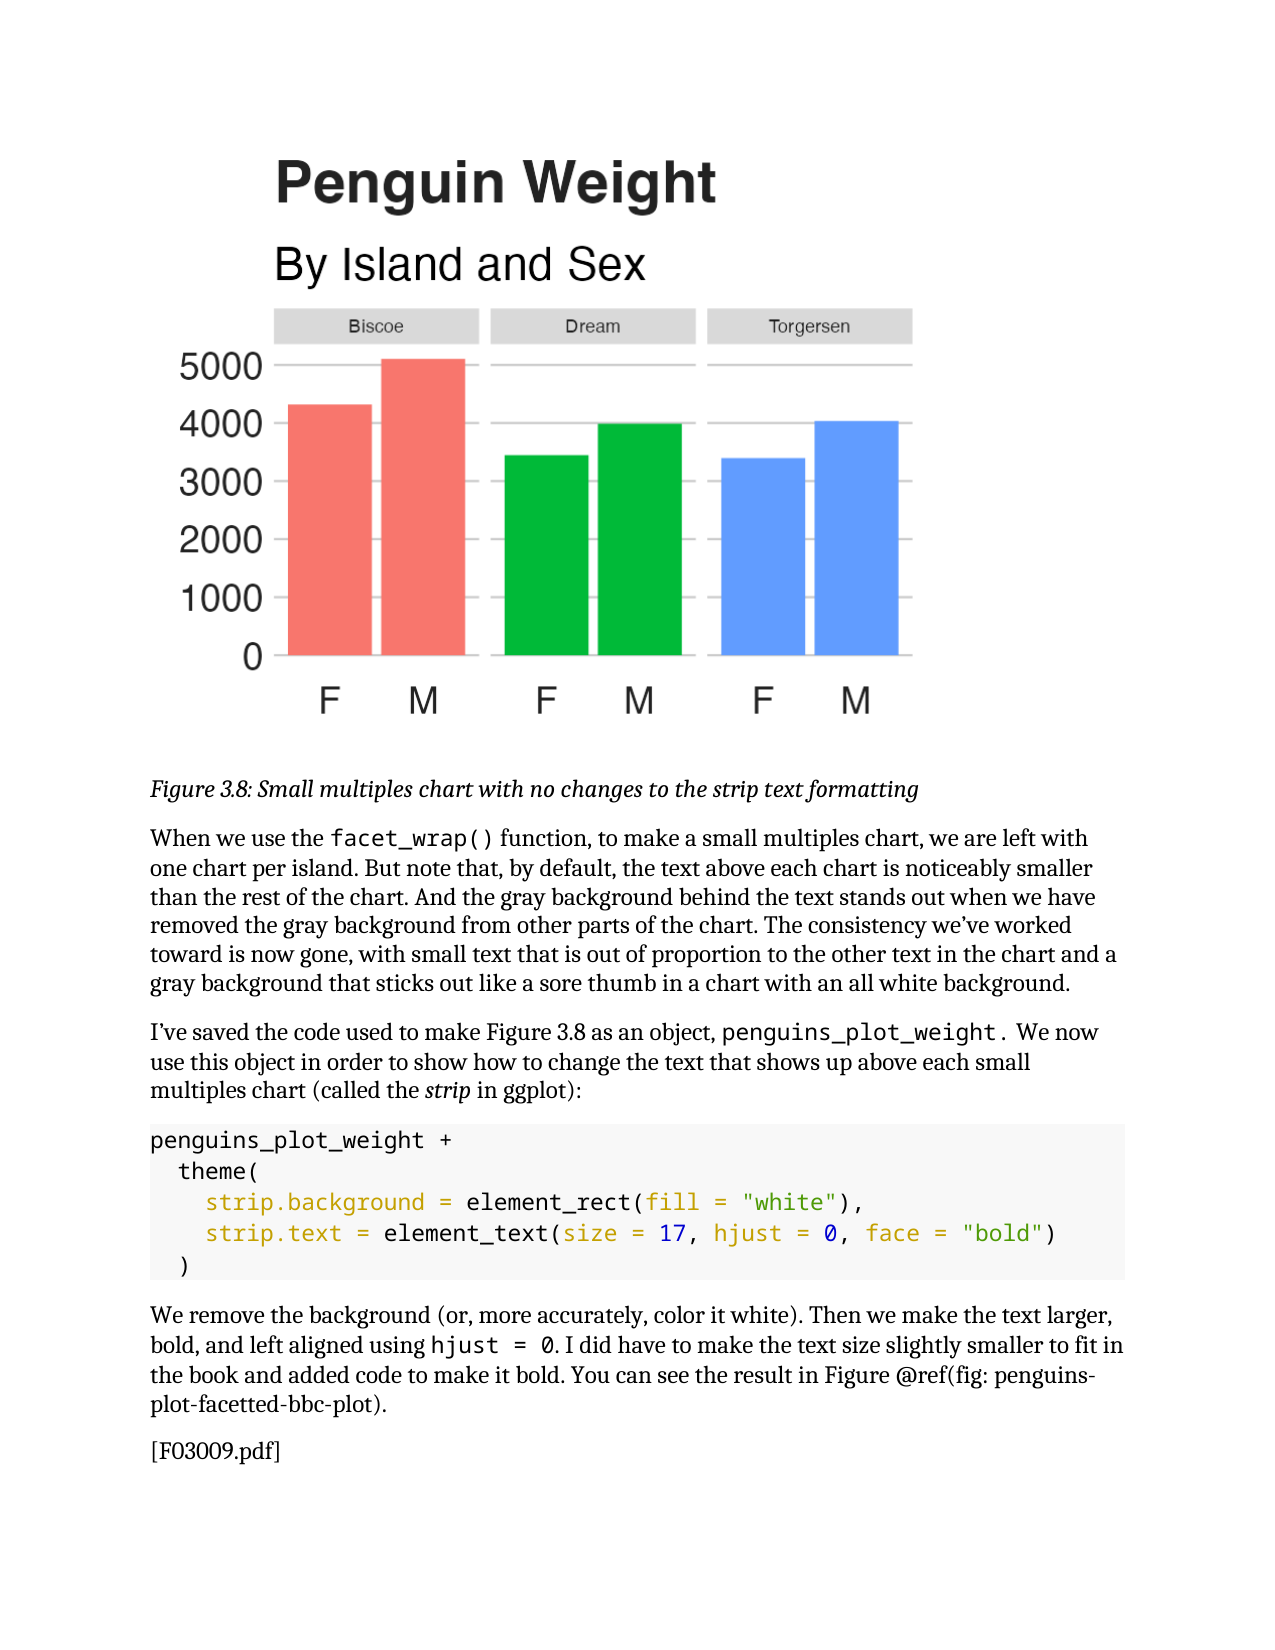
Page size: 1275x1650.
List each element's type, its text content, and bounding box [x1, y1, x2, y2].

text I’ve saved the code used to make Figure 3.8 as an object, penguins_plot_weight. We now use this object in order to show how to change the text that shows up above each small multiples chart (called the strip in ggplot): [150, 1016, 1125, 1105]
text Figure 3.8: Small multiples chart with no changes to the strip text formatting [150, 775, 1125, 804]
text We remove the background (or, more accurately, color it white). Then we make the text larger, bold, and left aligned using hjust = 0. I did have to make the text size slightly smaller to fit in the book and added code to make it bold. You can see the result in Figure @ref(fig: penguins-plot-facetted-bbc-plot). [150, 1301, 1125, 1418]
text When we use the facet_wrap() function, to make a small multiples chart, we are left with one chart per island. But note that, by default, the text above each chart is noticeably smaller than the rest of the chart. And the gray background behind the text stands out when we have removed the gray background from other parts of the chart. The consistency we’ve worked toward is now gone, with small text that is out of proportion to the other text in the chart and a gray background that sticks out like a sore thumb in a chart with an all white background. [150, 822, 1125, 997]
text [F03009.pdf] [150, 1437, 1125, 1466]
text penguins_plot_weight + theme( strip.background = element_rect(fill = "white"), strip.text = element_text(size = 17, hjust = 0, face = "bold") ) [150, 1124, 1125, 1280]
picture [168, 150, 924, 754]
